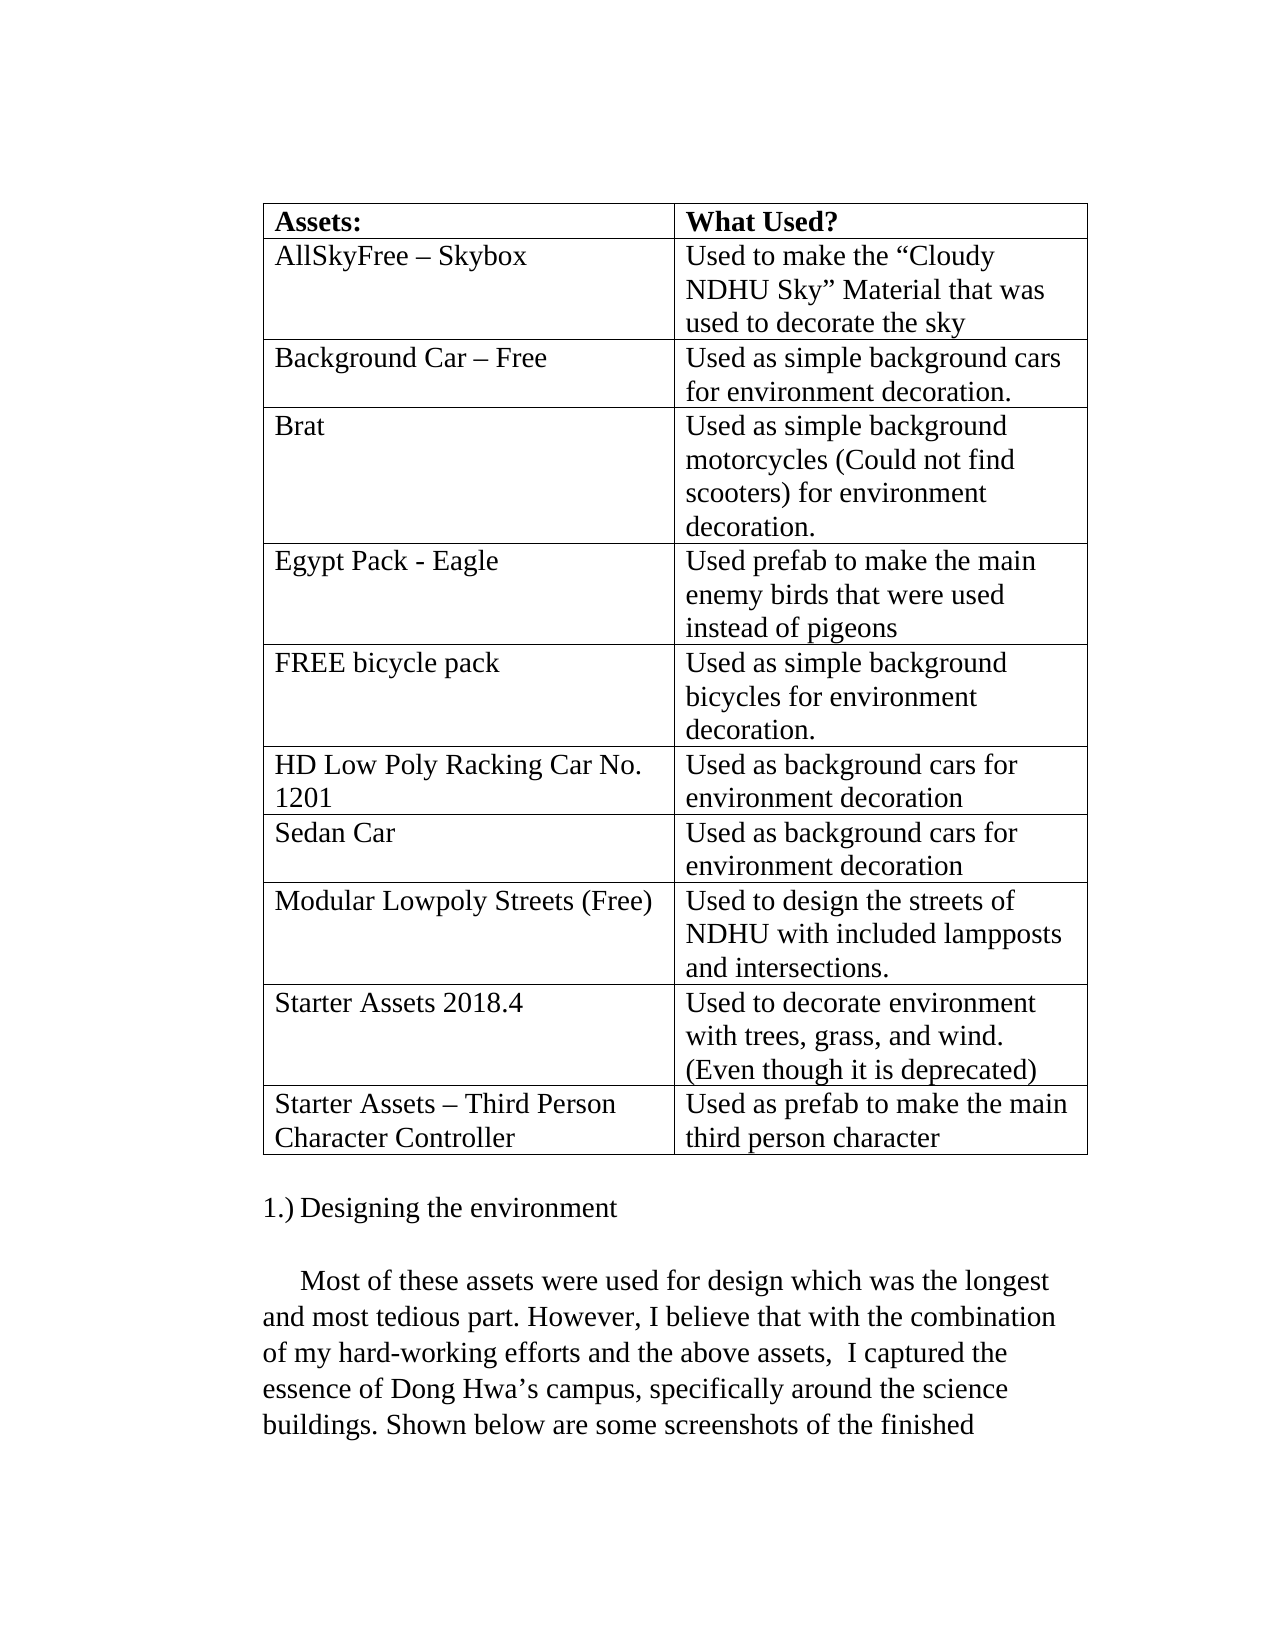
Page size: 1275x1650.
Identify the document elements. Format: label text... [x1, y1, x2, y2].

table_header Assets: [264, 204, 674, 237]
table_cell Used as background cars for environment decoration [675, 747, 1087, 814]
table_cell Starter Assets 2018.4 [264, 985, 674, 1085]
table_cell Used prefab to make the main enemy birds that were used instead of pigeons [675, 544, 1087, 644]
table_cell Used as prefab to make the main third person character [675, 1086, 1087, 1153]
list Designing the environment [262, 1191, 1087, 1224]
table_cell Used to make the “Cloudy NDHU Sky” Material that was used to decorate the sky [675, 239, 1087, 339]
table_cell Used as simple background motorcycles (Could not find scooters) for environment decoration. [675, 408, 1087, 542]
table_header What Used? [675, 204, 1087, 237]
table_cell Brat [264, 408, 674, 542]
table_cell Modular Lowpoly Streets (Free) [264, 883, 674, 984]
table_cell Starter Assets – Third Person Character Controller [264, 1086, 674, 1153]
table_cell Used to design the streets of NDHU with included lampposts and intersections. [675, 883, 1087, 984]
table_cell HD Low Poly Racking Car No. 1201 [264, 747, 674, 814]
table_cell Egypt Pack - Eagle [264, 544, 674, 644]
table_cell Sedan Car [264, 815, 674, 882]
table_cell Used as simple background cars for environment decoration. [675, 340, 1087, 407]
table_cell FREE bicycle pack [264, 645, 674, 746]
table_cell Used to decorate environment with trees, grass, and wind. (Even though it is deprecated) [675, 985, 1087, 1085]
table_cell AllSkyFree – Skybox [264, 239, 674, 339]
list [262, 1263, 1087, 1441]
table_cell Background Car – Free [264, 340, 674, 407]
table_cell Used as simple background bicycles for environment decoration. [675, 645, 1087, 746]
table_cell Used as background cars for environment decoration [675, 815, 1087, 882]
